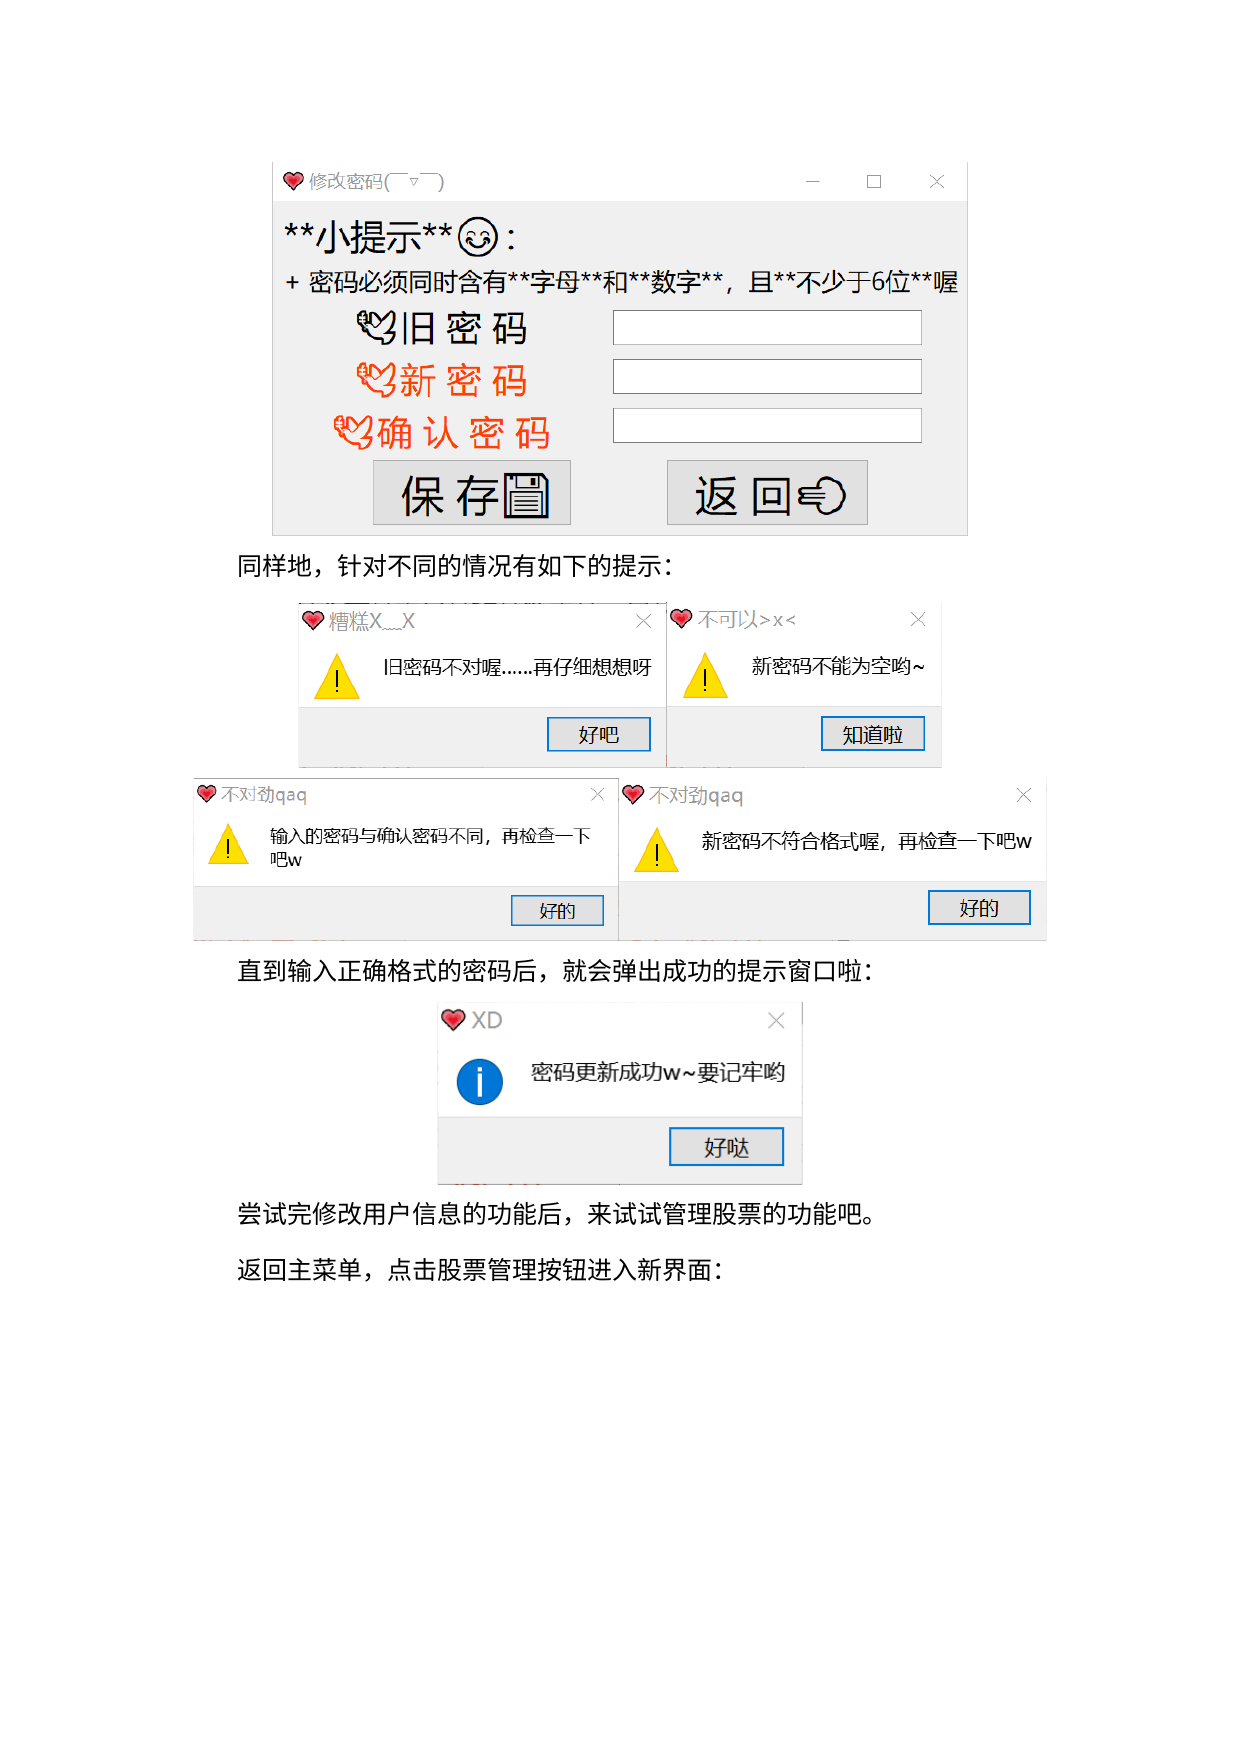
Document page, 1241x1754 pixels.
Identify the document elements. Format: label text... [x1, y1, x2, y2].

picture [298, 602, 942, 768]
picture [193, 778, 1047, 941]
text 直到输入正确格式的密码后，就会弹出成功的提示窗口啦： [187, 951, 1053, 988]
text 尝试完修改用户信息的功能后，来试试管理股票的功能吧。 [187, 1195, 1053, 1231]
text 返回主菜单，点击股票管理按钮进入新界面： [187, 1251, 1053, 1287]
picture [437, 1002, 803, 1185]
text 同样地，针对不同的情况有如下的提示： [187, 547, 1053, 583]
picture [272, 162, 968, 536]
